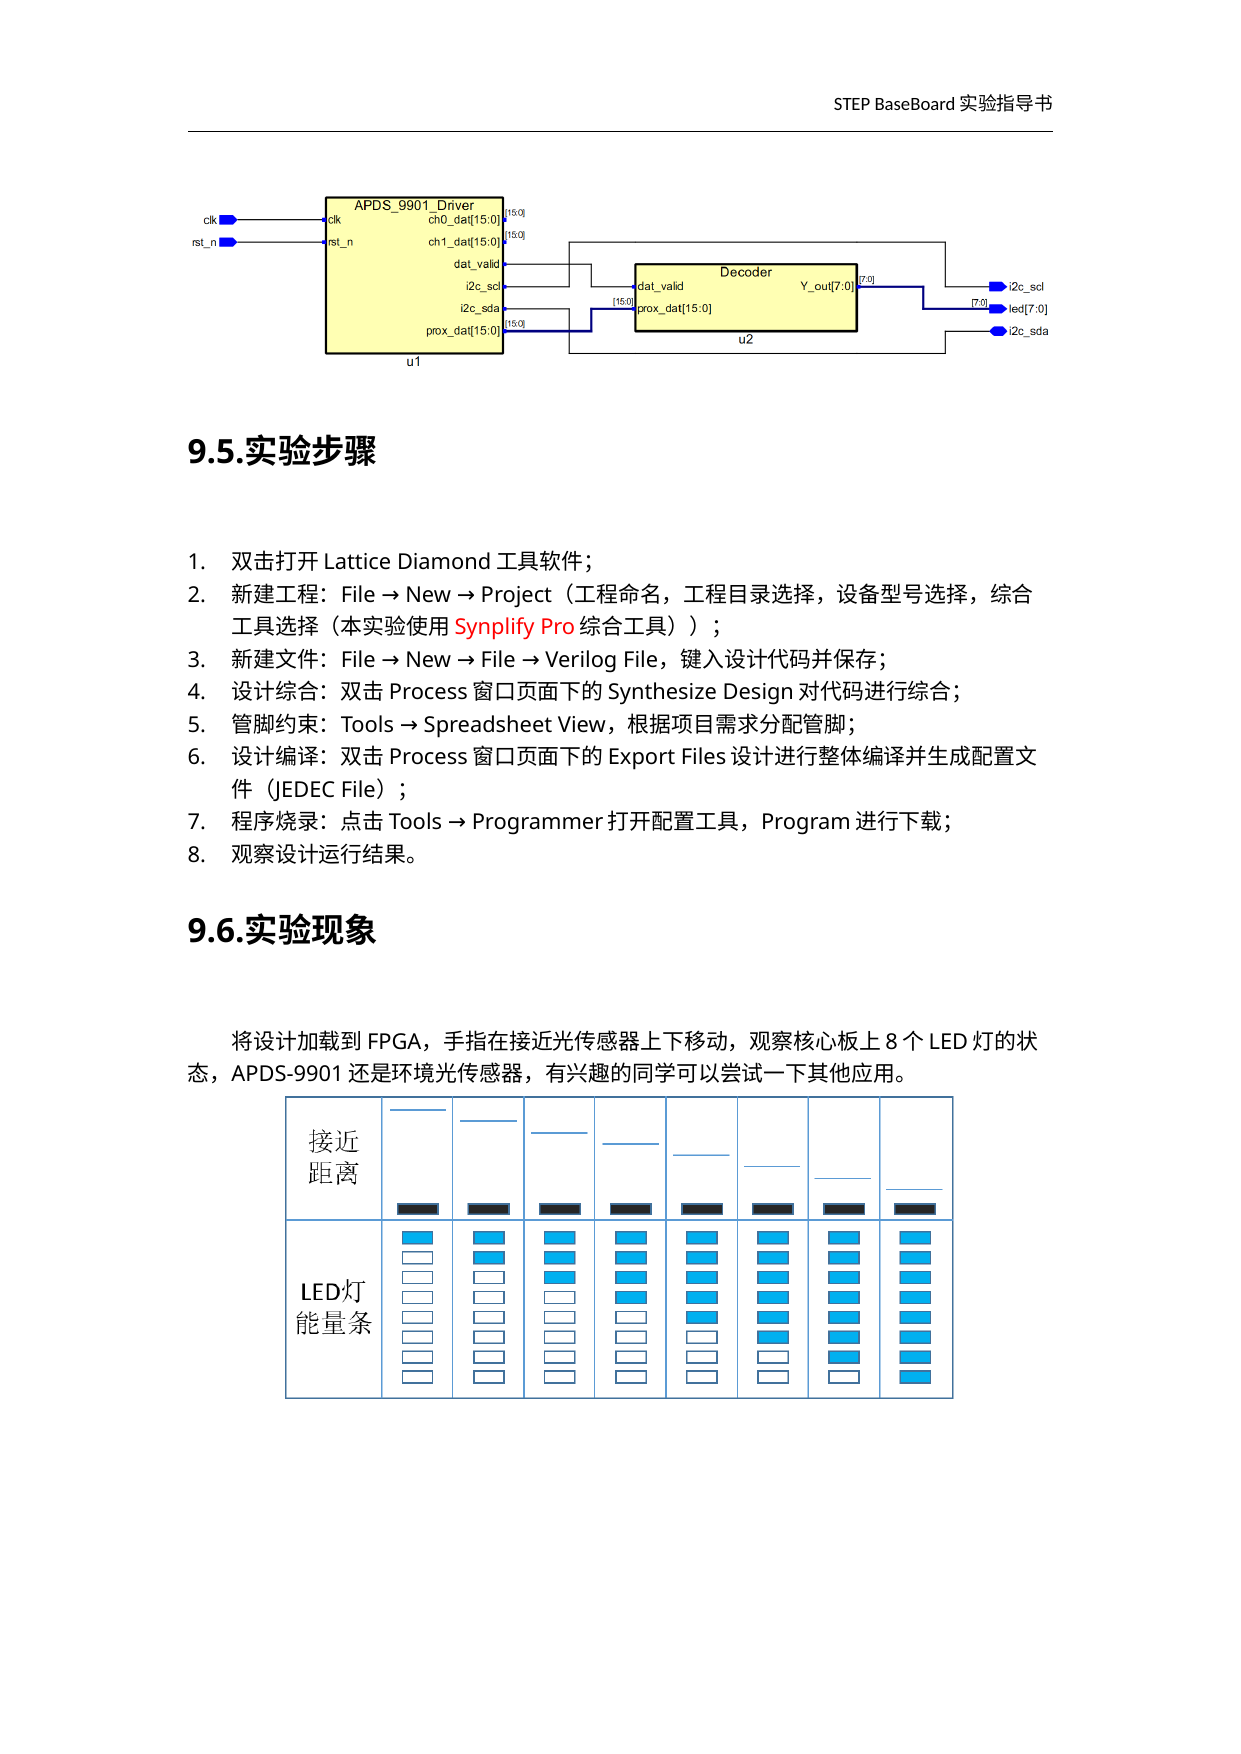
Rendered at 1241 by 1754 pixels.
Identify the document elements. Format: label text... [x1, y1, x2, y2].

list 管脚约束：Tools → Spreadsheet View，根据项目需求分配管脚； [187, 706, 1053, 739]
list 观察设计运行结果。 [187, 836, 1053, 869]
picture [187, 173, 1053, 378]
list 设计综合：双击Process窗口页面下的Synthesize Design对代码进行综合； [187, 674, 1053, 706]
subtitle 9.6.实验现象 [187, 896, 1053, 961]
subtitle 9.5.实验步骤 [187, 417, 1053, 482]
list 新建文件：File → New → File → Verilog File，键入设计代码并保存； [187, 641, 1053, 674]
list 双击打开Lattice Diamond工具软件； [187, 544, 1053, 576]
list 设计编译：双击Process窗口页面下的Export Files设计进行整体编译并生成配置文件（JEDEC File）； [187, 739, 1053, 804]
list 新建工程：File → New → Project（工程命名，工程目录选择，设备型号选择，综合工具选择（本实验使用Synplify Pro综合工具））； [187, 576, 1053, 641]
list 程序烧录：点击Tools → Programmer打开配置工具，Program进行下载； [187, 804, 1053, 836]
picture [271, 1088, 969, 1405]
text 将设计加载到FPGA，手指在接近光传感器上下移动，观察核心板上8个LED灯的状态，APDS-9901还是环境光传感器，有兴趣的同学可以尝试一下其他应用。 [187, 1023, 1053, 1088]
